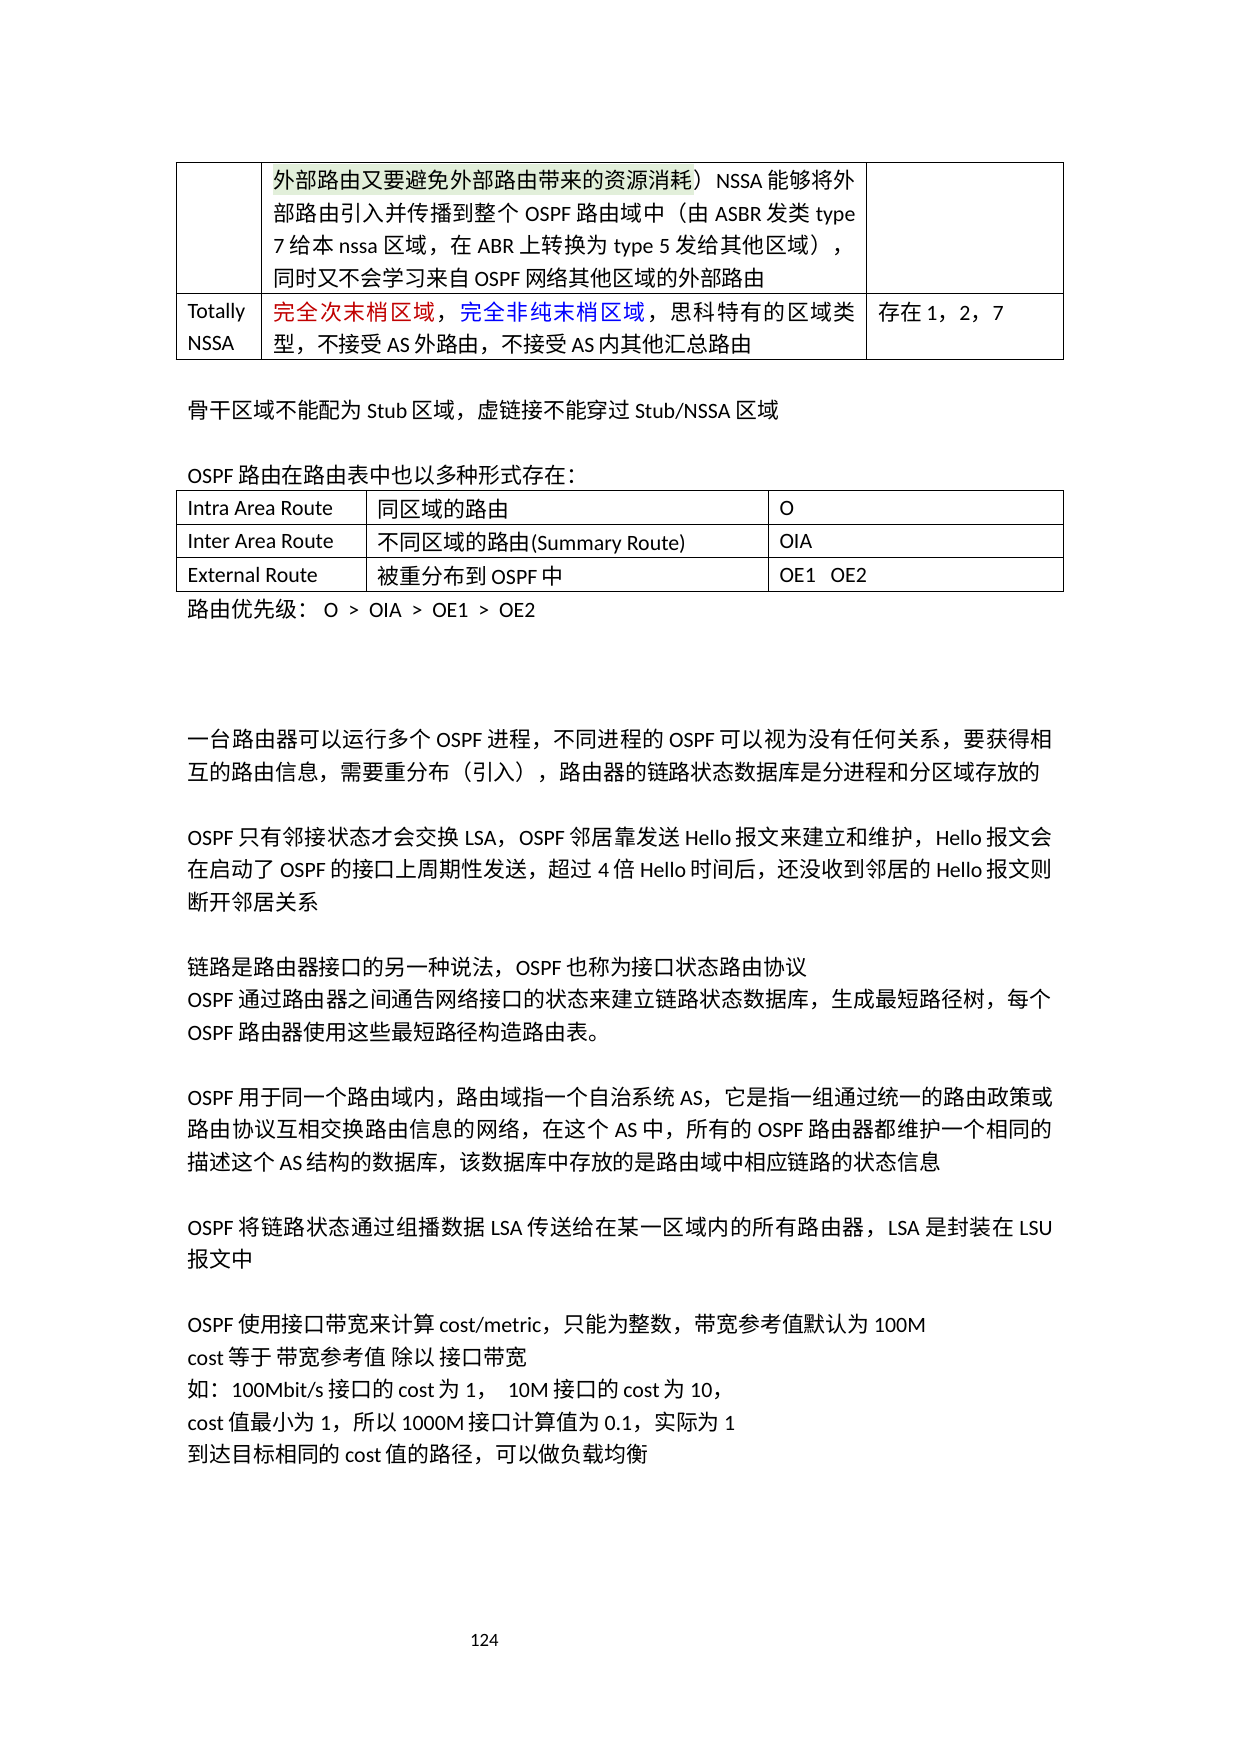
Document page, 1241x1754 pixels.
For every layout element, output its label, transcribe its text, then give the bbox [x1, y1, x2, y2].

text OSPF将链路状态通过组播数据LSA传送给在某一区域内的所有路由器，LSA是封装在LSU报文中 [187, 1209, 1053, 1274]
text 到达目标相同的cost值的路径，可以做负载均衡 [187, 1437, 1053, 1469]
text OSPF通过路由器之间通告网络接口的状态来建立链路状态数据库，生成最短路径树，每个OSPF路由器使用这些最短路径构造路由表。 [187, 982, 1053, 1047]
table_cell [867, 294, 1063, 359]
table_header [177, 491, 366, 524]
text 一台路由器可以运行多个OSPF进程，不同进程的OSPF可以视为没有任何关系，要获得相互的路由信息，需要重分布（引入），路由器的链路状态数据库是分进程和分区域存放的 [187, 722, 1053, 787]
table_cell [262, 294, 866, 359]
text OSPF路由在路由表中也以多种形式存在： [187, 458, 1053, 490]
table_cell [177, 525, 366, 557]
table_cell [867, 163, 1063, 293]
text OSPF使用接口带宽来计算cost/metric，只能为整数，带宽参考值默认为100M [187, 1307, 1053, 1339]
text cost等于 带宽参考值 除以 接口带宽 [187, 1339, 1053, 1372]
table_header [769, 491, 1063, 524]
text OSPF用于同一个路由域内，路由域指一个自治系统AS，它是指一组通过统一的路由政策或路由协议互相交换路由信息的网络，在这个AS中，所有的OSPF路由器都维护一个相同的描述这个AS结构的数据库，该数据库中存放的是路由域中相应链路的状态信息 [187, 1079, 1053, 1177]
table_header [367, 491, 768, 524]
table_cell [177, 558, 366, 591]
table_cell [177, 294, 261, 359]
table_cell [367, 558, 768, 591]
text 如：100Mbit/s接口的cost为1， 10M接口的cost为10， [187, 1372, 1053, 1404]
text 路由优先级： O > OIA > OE1 > OE2 [187, 592, 1053, 624]
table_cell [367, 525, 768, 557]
text 链路是路由器接口的另一种说法，OSPF也称为接口状态路由协议 [187, 949, 1053, 982]
text 骨干区域不能配为Stub区域，虚链接不能穿过Stub/NSSA 区域 [187, 393, 1053, 425]
text cost值最小为1，所以1000M接口计算值为0.1，实际为1 [187, 1404, 1053, 1437]
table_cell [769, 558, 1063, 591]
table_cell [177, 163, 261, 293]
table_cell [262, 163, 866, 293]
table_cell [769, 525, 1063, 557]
text OSPF只有邻接状态才会交换LSA，OSPF邻居靠发送Hello报文来建立和维护，Hello报文会在启动了OSPF的接口上周期性发送，超过4倍Hello时间后，还没收到邻居的Hello报文则断开邻居关系 [187, 819, 1053, 917]
